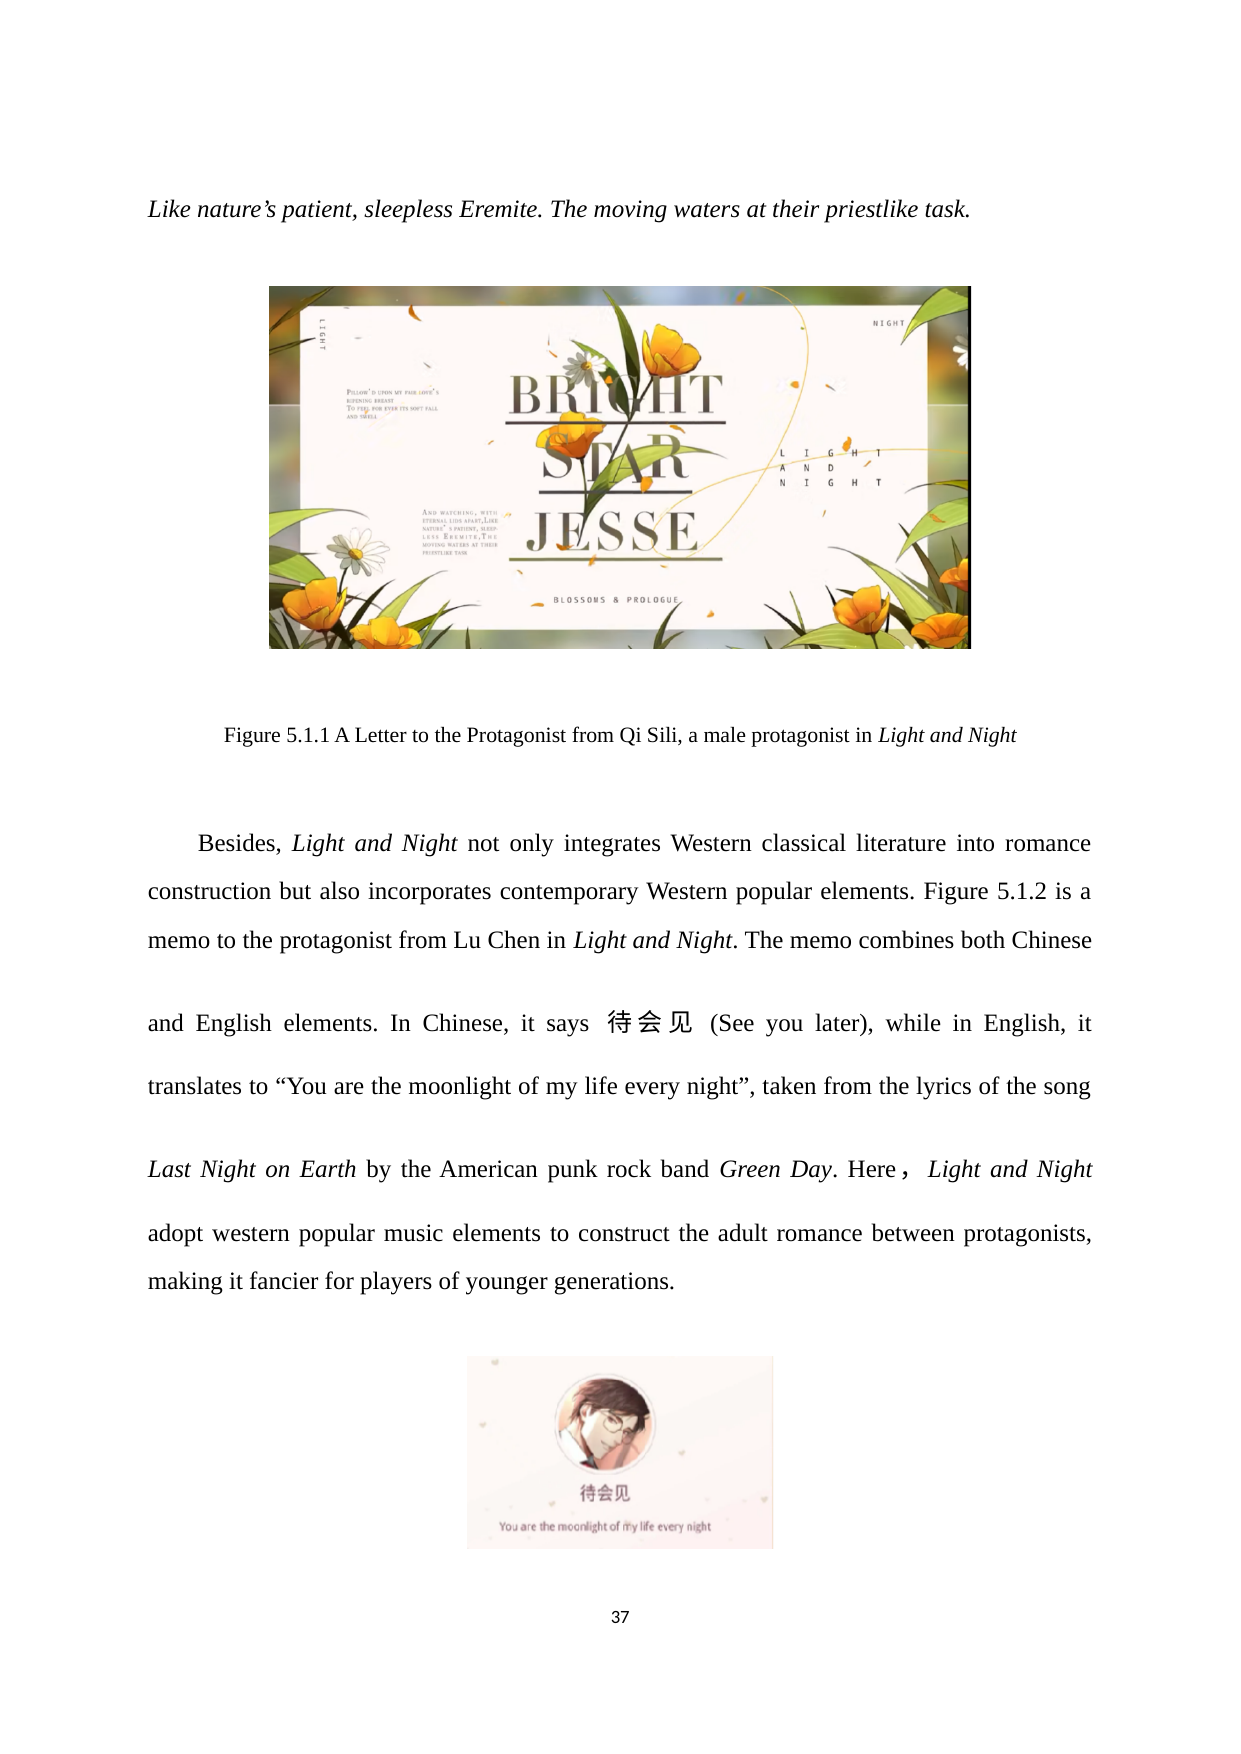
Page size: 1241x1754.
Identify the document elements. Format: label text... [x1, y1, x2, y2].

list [148, 192, 1093, 225]
picture [467, 1356, 774, 1549]
picture [269, 286, 972, 649]
subtitle Figure 5.1.1 A Letter to the Protagonist from Qi Sili, a male protagonist in Light and Night [148, 718, 1093, 751]
list Besides, Light and Night not only integrates Western classical literature into romance construction but also incorporates contemporary Western popular elements. Figure 5.1.2 is a memo to the protagonist from Lu Chen in Light and Night. The memo combines both Chinese and English elements. In Chinese, it says 待会见 (See you later), while in English, it translates to “You are the moonlight of my life every night”, taken from the lyrics of the song Last Night on Earth by the American punk rock band Green Day. Here，Light and Night adopt western popular music elements to construct the adult romance between protagonists, making it fancier for players of younger generations. [148, 826, 1093, 1297]
